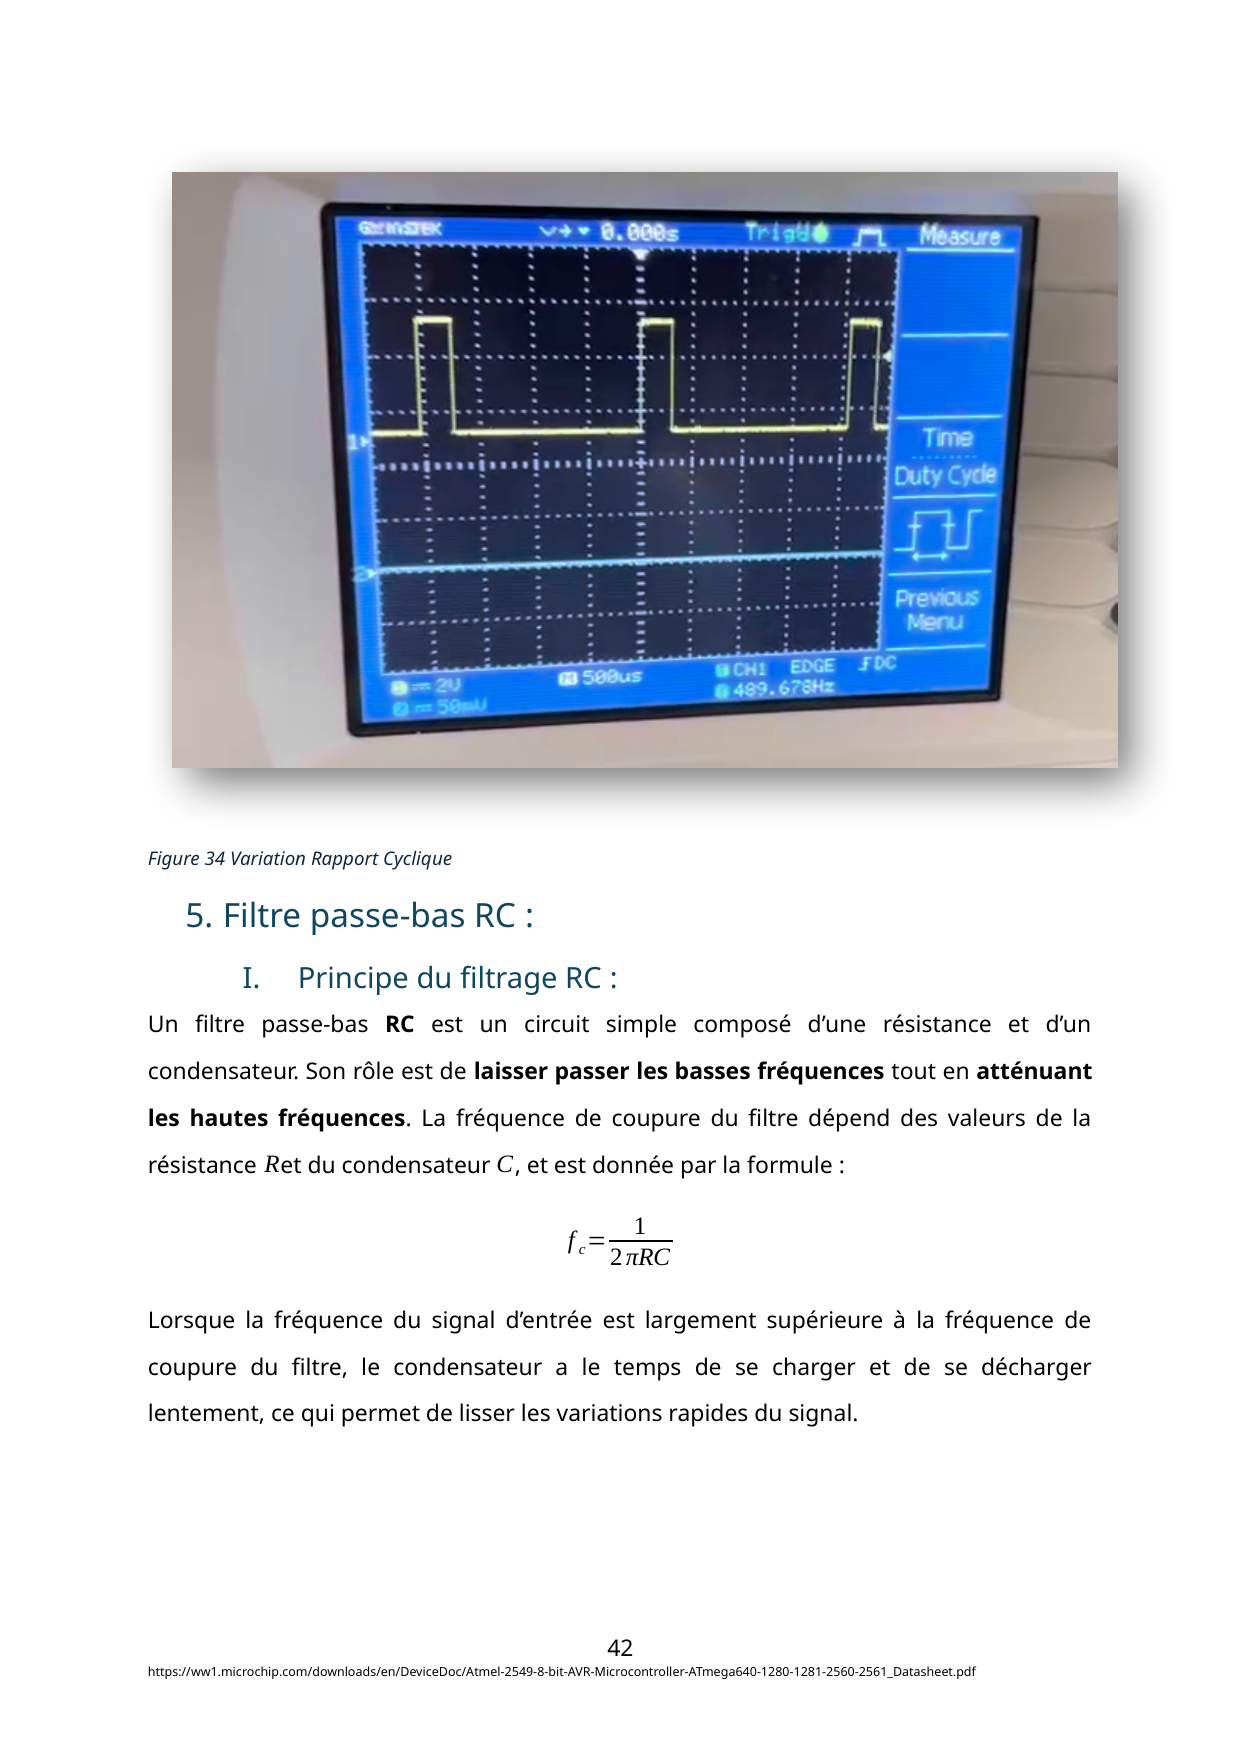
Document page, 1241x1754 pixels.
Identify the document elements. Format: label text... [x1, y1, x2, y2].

subtitle Principe du filtrage RC : [260, 957, 1093, 997]
subtitle Filtre passe-bas RC : [185, 891, 1093, 937]
text Lorsque la fréquence du signal d’entrée est largement supérieure à la fréquence de coupure du filtre, le condensateur a le temps de se charger et de se décharger lentement, ce qui permet de lisser les variations rapides du signal. [148, 1303, 1093, 1428]
text Un filtre passe-bas RC est un circuit simple composé d’une résistance et d’un condensateur. Son rôle est de laisser passer les basses fréquences tout en atténuant les hautes fréquences. La fréquence de coupure du filtre dépend des valeurs de la résistance et du condensateur , et est donnée par la formule : [148, 1008, 1093, 1180]
picture [172, 172, 1118, 768]
